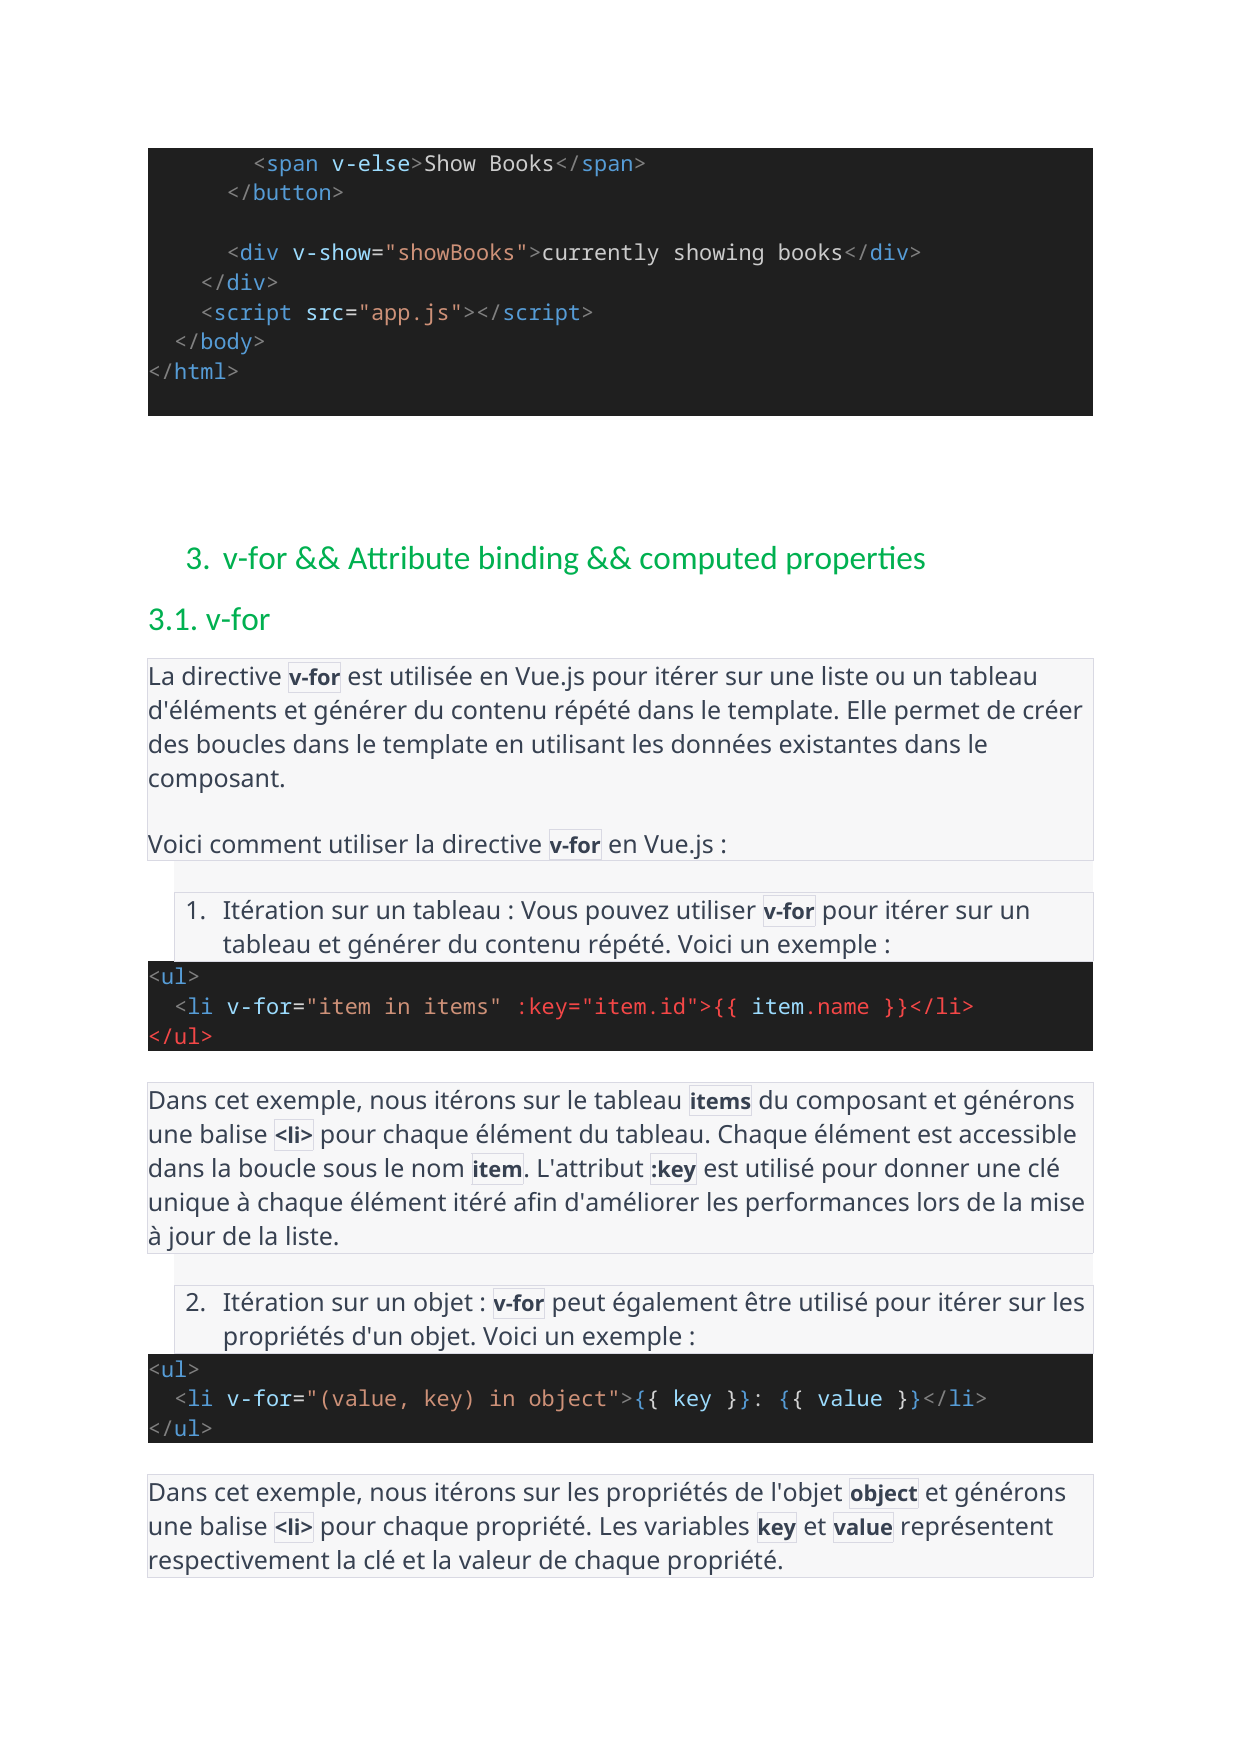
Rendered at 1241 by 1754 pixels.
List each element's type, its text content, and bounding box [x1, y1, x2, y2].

text </div> [148, 267, 1093, 297]
text <ul> [148, 961, 1093, 991]
text <script src="app.js"></script> [148, 297, 1093, 326]
text Dans cet exemple, nous itérons sur les propriétés de l'objet object et générons une balise <li> pour chaque propriété. Les variables key et value représentent respectivement la clé et la valeur de chaque propriété. [148, 1475, 1093, 1577]
list Itération sur un objet : v-for peut également être utilisé pour itérer sur les propriétés d'un objet. Voici un exemple : [175, 1286, 1093, 1353]
text <li v-for="(value, key) in object">{{ key }}: {{ value }}</li> [148, 1383, 1093, 1413]
text <div v-show="showBooks">currently showing books</div> [148, 237, 1093, 267]
text 3.1. v-for [148, 598, 1093, 638]
text <span v-else>Show Books</span> [148, 148, 1093, 177]
text Dans cet exemple, nous itérons sur le tableau items du composant et générons une balise <li> pour chaque élément du tableau. Chaque élément est accessible dans la boucle sous le nom item. L'attribut :key est utilisé pour donner une clé unique à chaque élément itéré afin d'améliorer les performances lors de la mise à jour de la liste. [148, 1083, 1093, 1253]
text </body> [148, 326, 1093, 356]
text Voici comment utiliser la directive v-for en Vue.js : [148, 826, 1093, 860]
text </html> [148, 356, 1093, 386]
text <li v-for="item in items" :key="item.id">{{ item.name }}</li> [148, 991, 1093, 1021]
list Itération sur un tableau : Vous pouvez utiliser v-for pour itérer sur un tableau et générer du contenu répété. Voici un exemple : [175, 893, 1093, 961]
list v-for && Attribute binding && computed properties [185, 537, 1093, 578]
text </ul> [148, 1413, 1093, 1443]
text <ul> [148, 1354, 1093, 1383]
text </ul> [148, 1021, 1093, 1051]
text La directive v-for est utilisée en Vue.js pour itérer sur une liste ou un tableau d'éléments et générer du contenu répété dans le template. Elle permet de créer des boucles dans le template en utilisant les données existantes dans le composant. [148, 659, 1093, 795]
text </button> [148, 177, 1093, 207]
